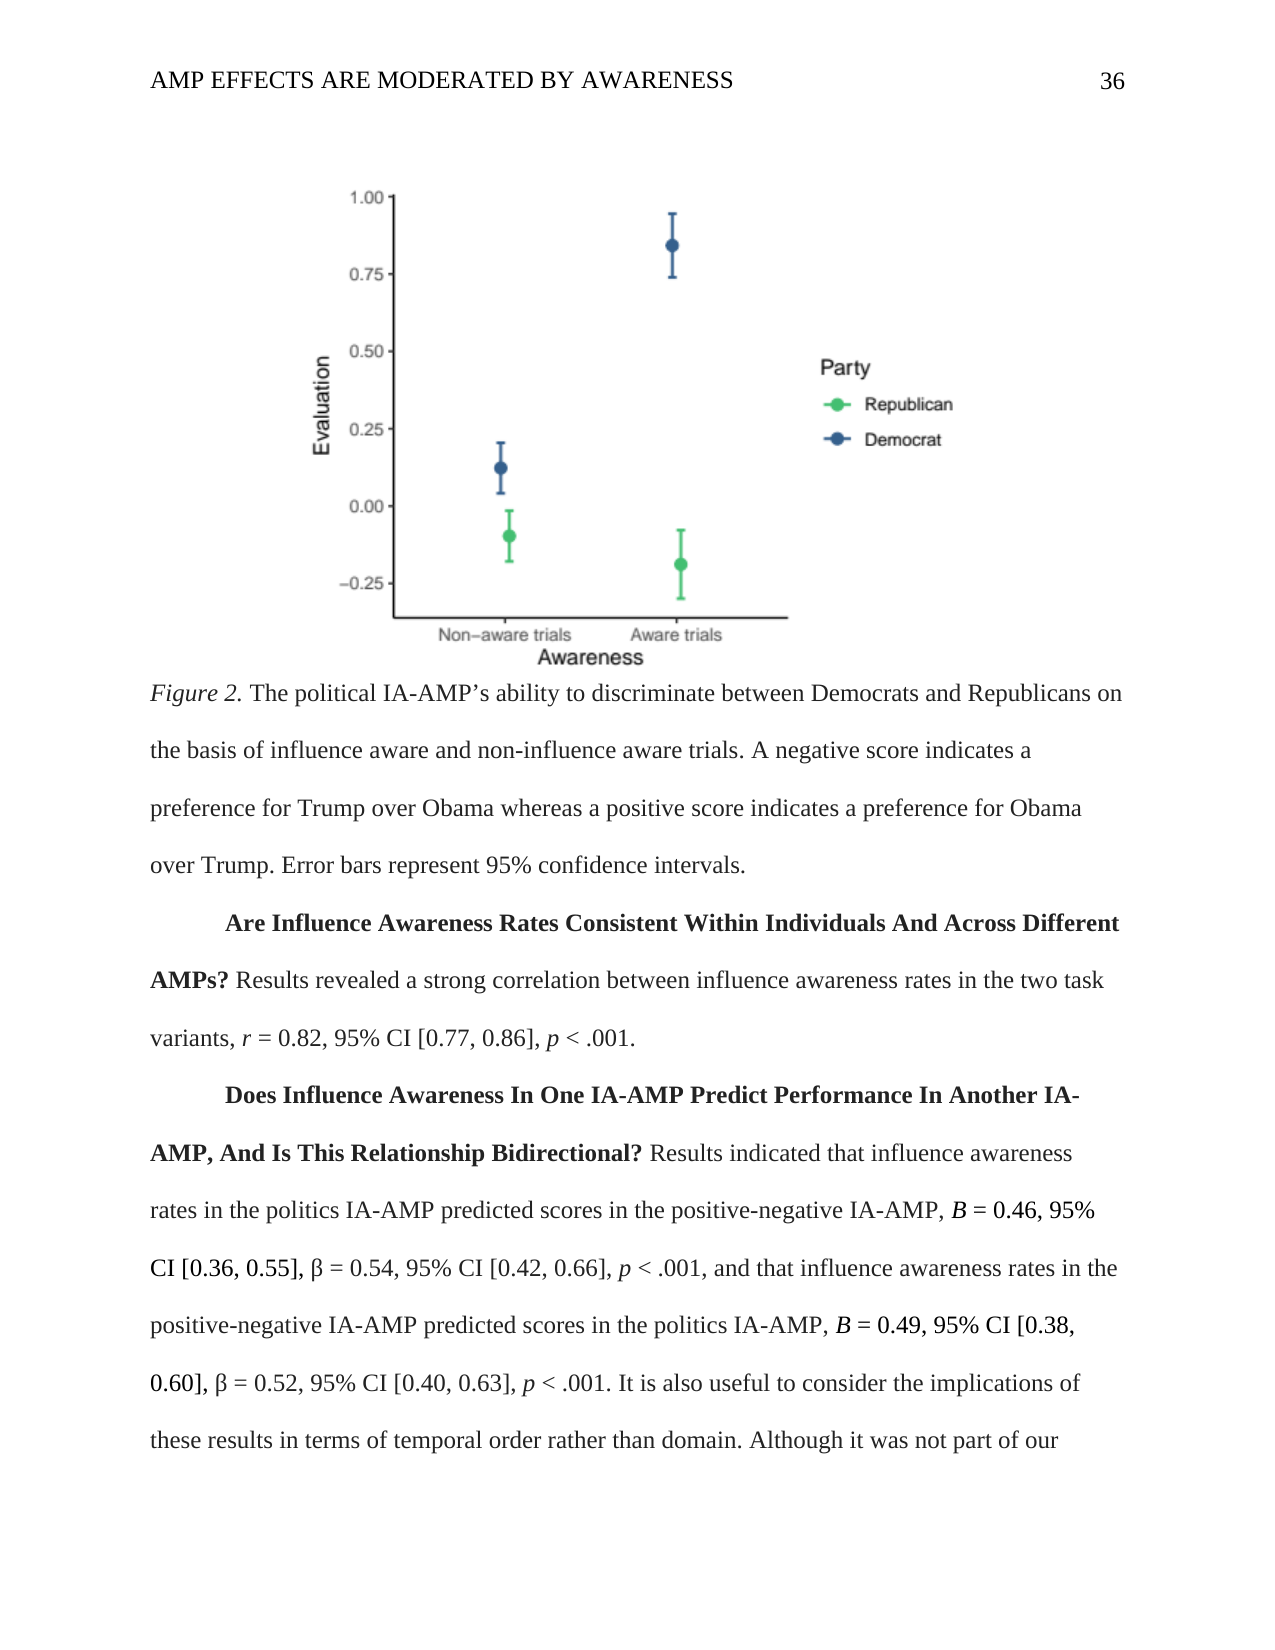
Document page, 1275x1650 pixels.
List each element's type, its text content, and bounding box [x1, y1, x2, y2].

text Are Influence Awareness Rates Consistent Within Individuals And Across Different AMPs? Results revealed a strong correlation between influence awareness rates in the two task variants, r = 0.82, 95% CI [0.77, 0.86], p < .001. [150, 908, 1125, 1051]
text Figure 2. The political IA-AMP’s ability to discriminate between Democrats and Republicans on the basis of influence aware and non-influence aware trials. A negative score indicates a preference for Trump over Obama whereas a positive score indicates a preference for Obama over Trump. Error bars represent 95% confidence intervals. [150, 678, 1125, 879]
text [150, 1080, 1125, 1454]
